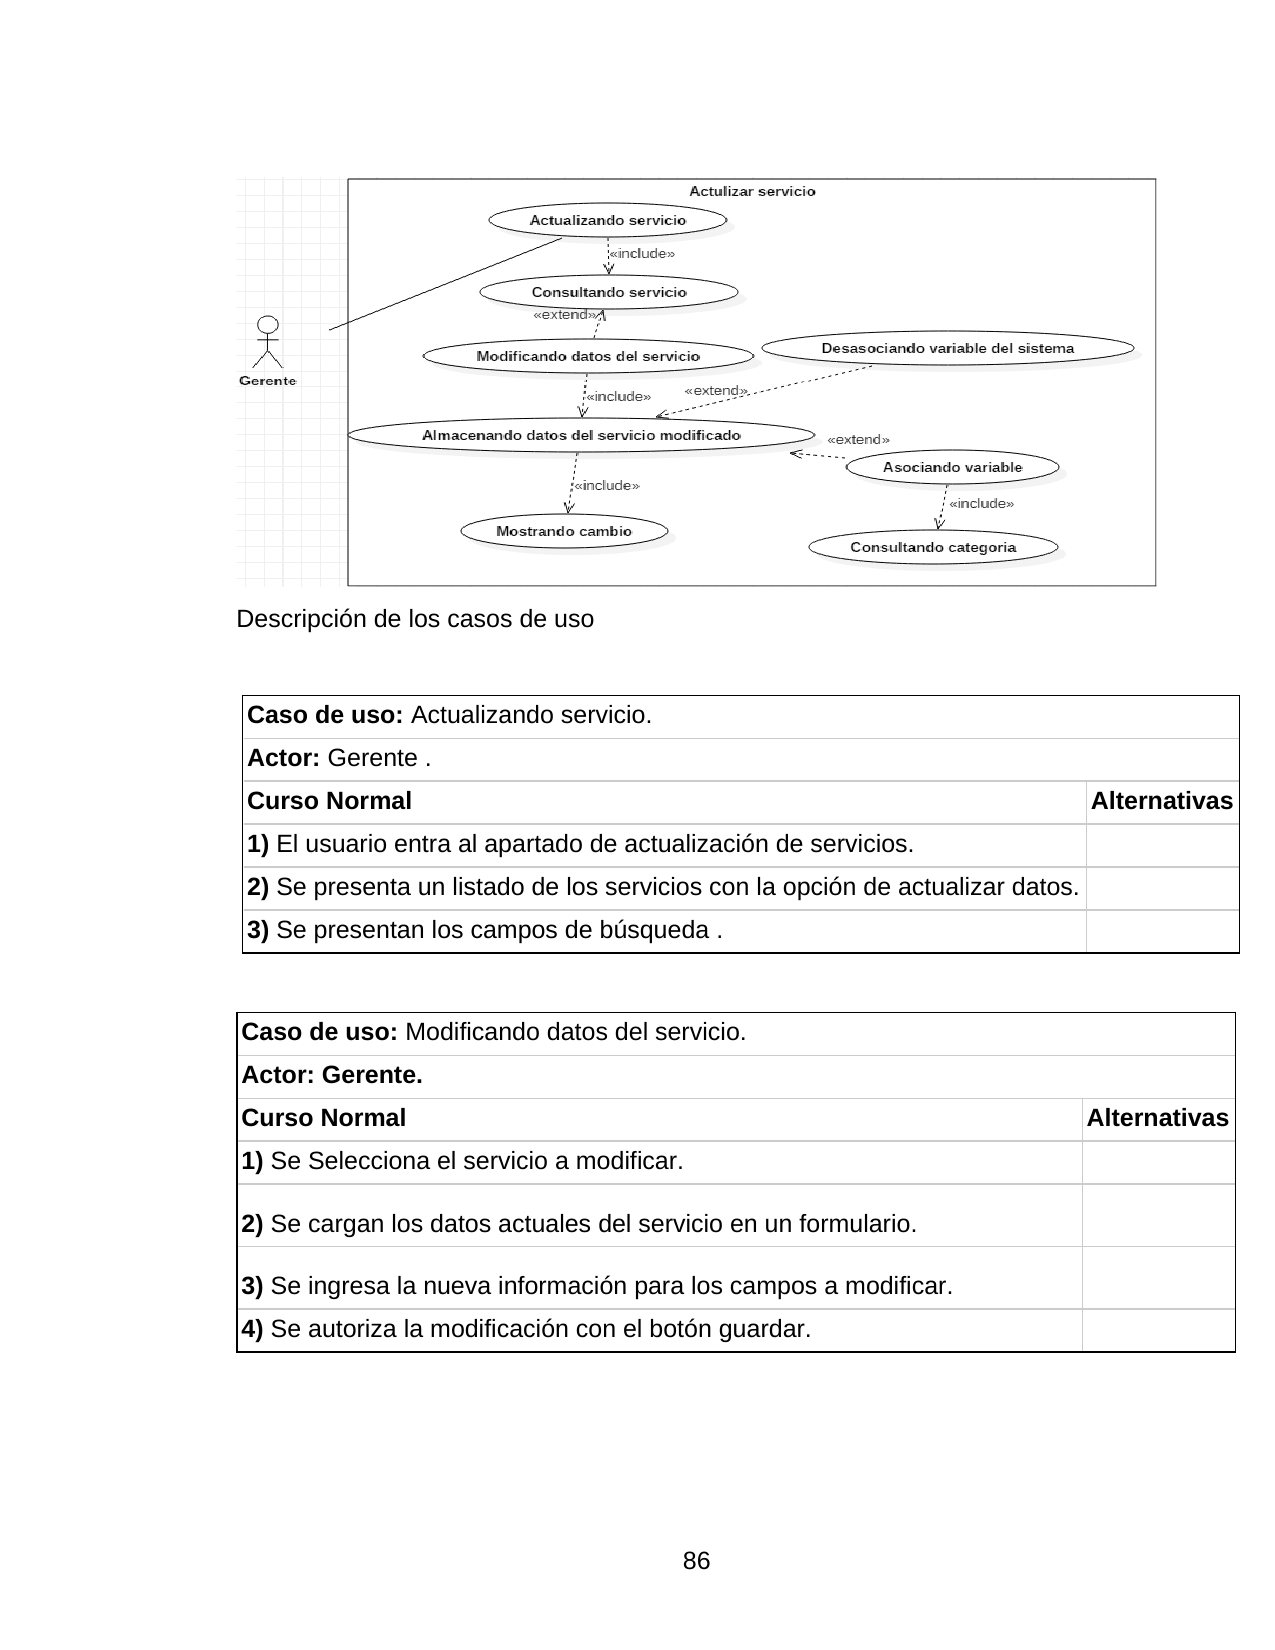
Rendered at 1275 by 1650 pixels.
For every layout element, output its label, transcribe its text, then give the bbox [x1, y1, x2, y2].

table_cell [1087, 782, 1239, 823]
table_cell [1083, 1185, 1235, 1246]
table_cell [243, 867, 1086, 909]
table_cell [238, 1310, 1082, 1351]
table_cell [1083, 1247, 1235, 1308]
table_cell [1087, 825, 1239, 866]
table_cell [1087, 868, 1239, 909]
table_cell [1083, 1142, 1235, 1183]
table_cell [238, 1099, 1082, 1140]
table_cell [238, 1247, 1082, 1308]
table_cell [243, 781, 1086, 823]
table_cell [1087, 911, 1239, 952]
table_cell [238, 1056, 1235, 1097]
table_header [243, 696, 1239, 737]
picture [236, 177, 1157, 587]
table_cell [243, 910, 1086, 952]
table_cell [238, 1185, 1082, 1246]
text Descripción de los casos de uso [236, 603, 1157, 632]
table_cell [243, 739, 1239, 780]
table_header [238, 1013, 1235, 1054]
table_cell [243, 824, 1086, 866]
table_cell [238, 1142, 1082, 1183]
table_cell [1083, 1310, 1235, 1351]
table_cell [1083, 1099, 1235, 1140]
